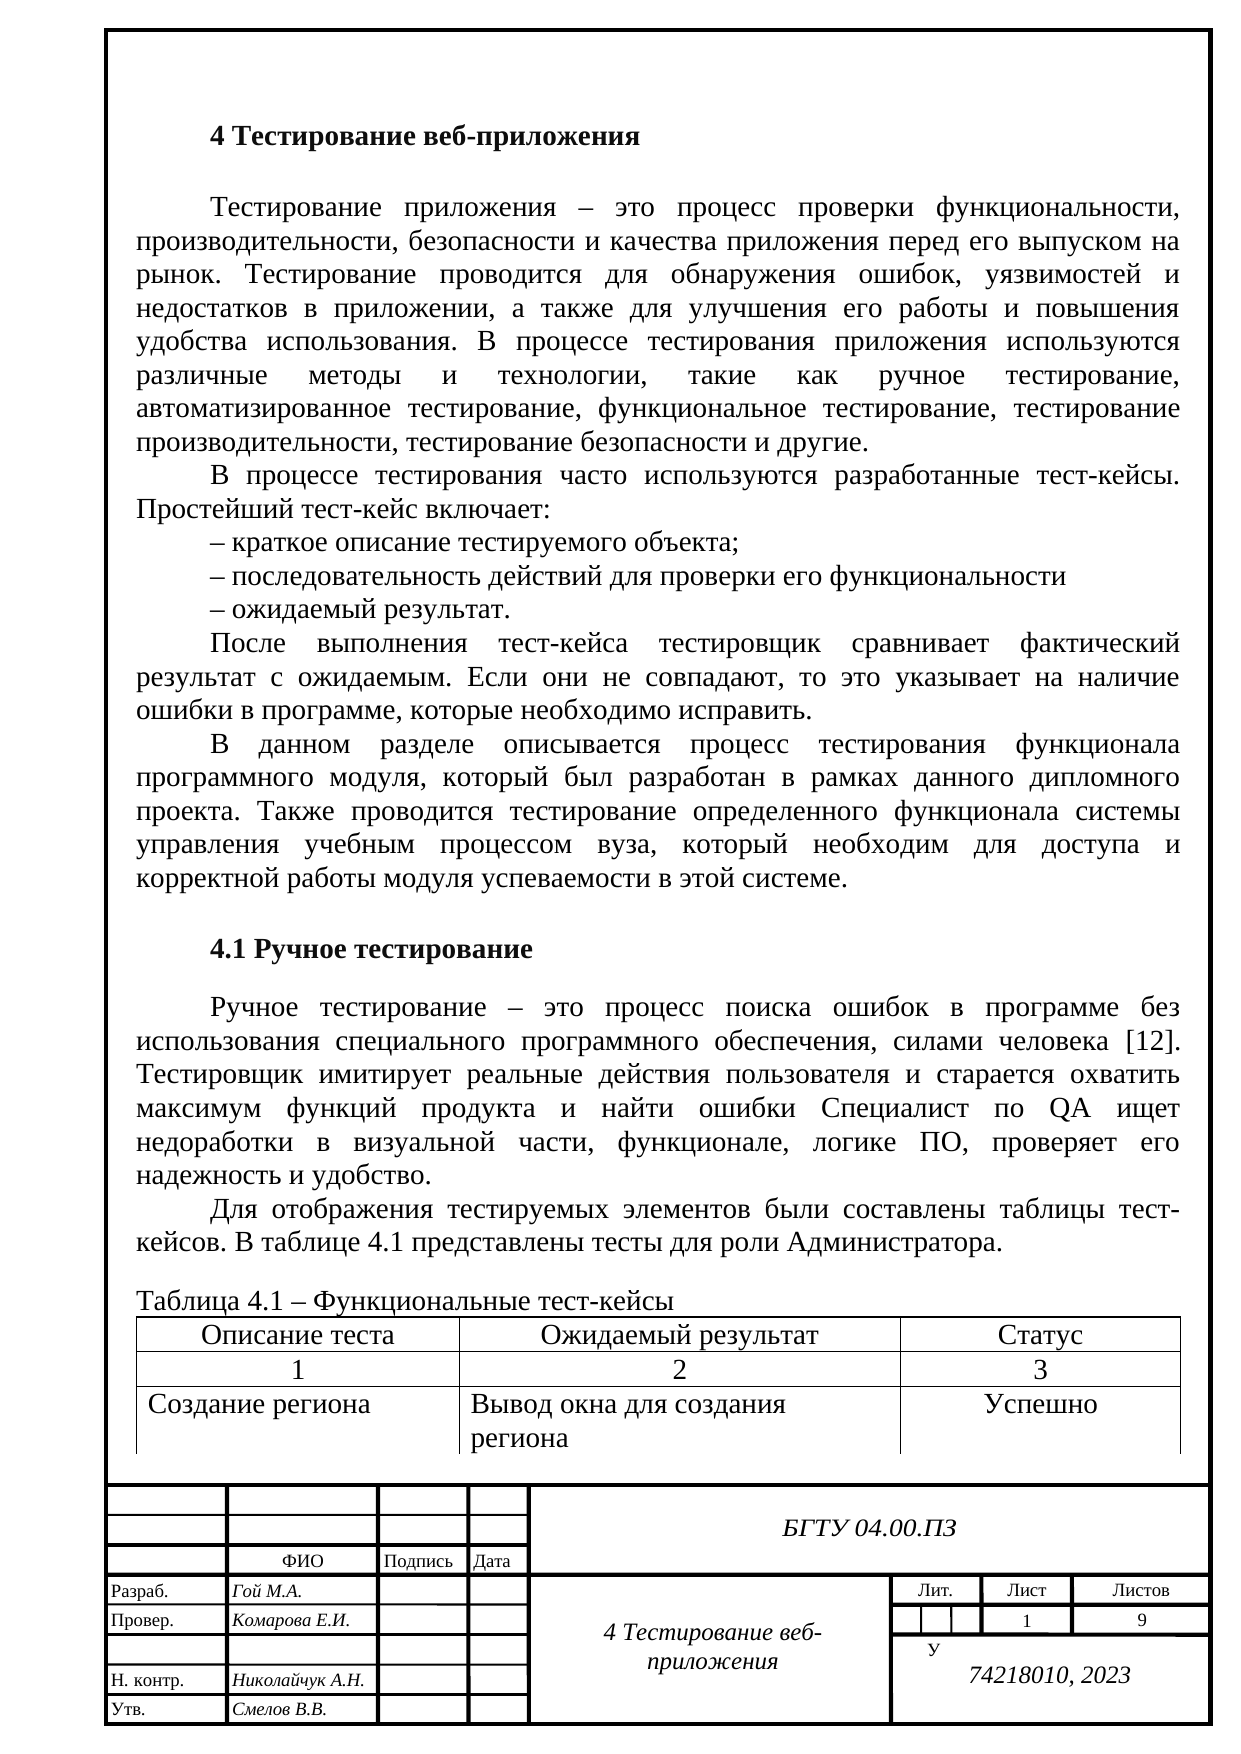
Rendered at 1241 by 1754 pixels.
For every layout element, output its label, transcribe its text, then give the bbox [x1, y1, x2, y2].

text последовательность действий для проверки его функциональности [136, 558, 1181, 592]
table_cell 2 [460, 1352, 900, 1386]
text В процессе тестирования часто используются разработанные тест-кейсы. Простейший тест-кейс включает: [136, 457, 1181, 524]
table_header Ожидаемый результат [460, 1318, 900, 1351]
table_header Статус [901, 1318, 1180, 1351]
table_header Описание теста [137, 1318, 459, 1351]
table_cell Создание региона [137, 1387, 459, 1454]
text Ручное тестирование – это процесс поиска ошибок в программе без использования специального программного обеспечения, силами человека [12]. Тестировщик имитирует реальные действия пользователя и старается охватить максимум функций продукта и найти ошибки Специалист по QA ищет недоработки в визуальной части, функционале, логике ПО, проверяет его надежность и удобство. [136, 989, 1181, 1191]
table_cell 3 [901, 1352, 1180, 1386]
text ожидаемый результат. [136, 592, 1181, 625]
text 4.1 Ручное тестирование [136, 931, 1181, 964]
table_cell Вывод окна для создания региона [460, 1387, 900, 1454]
text В данном разделе описывается процесс тестирования функционала программного модуля, который был разработан в рамках данного дипломного проекта. Также проводится тестирование определенного функционала системы управления учебным процессом вуза, который необходим для доступа и корректной работы модуля успеваемости в этой системе. [136, 726, 1181, 893]
text Тестирование приложения – это процесс проверки функциональности, производительности, безопасности и качества приложения перед его выпуском на рынок. Тестирование проводится для обнаружения ошибок, уязвимостей и недостатков в приложении, а также для улучшения его работы и повышения удобства использования. В процессе тестирования приложения используются различные методы и технологии, такие как ручное тестирование, автоматизированное тестирование, функциональное тестирование, тестирование производительности, тестирование безопасности и другие. [136, 189, 1181, 457]
text 4 Тестирование веб-приложения [136, 118, 1181, 152]
table_cell 1 [137, 1352, 459, 1386]
text Таблица 4.1 – Функциональные тест-кейсы [136, 1283, 1181, 1316]
text Для отображения тестируемых элементов были составлены таблицы тест-кейсов. В таблице 4.1 представлены тесты для роли Администратора. [136, 1191, 1181, 1258]
text краткое описание тестируемого объекта; [136, 524, 1181, 558]
table_cell Успешно [901, 1387, 1180, 1454]
text После выполнения тест-кейса тестировщик сравнивает фактический результат с ожидаемым. Если они не совпадают, то это указывает на наличие ошибки в программе, которые необходимо исправить. [136, 625, 1181, 726]
